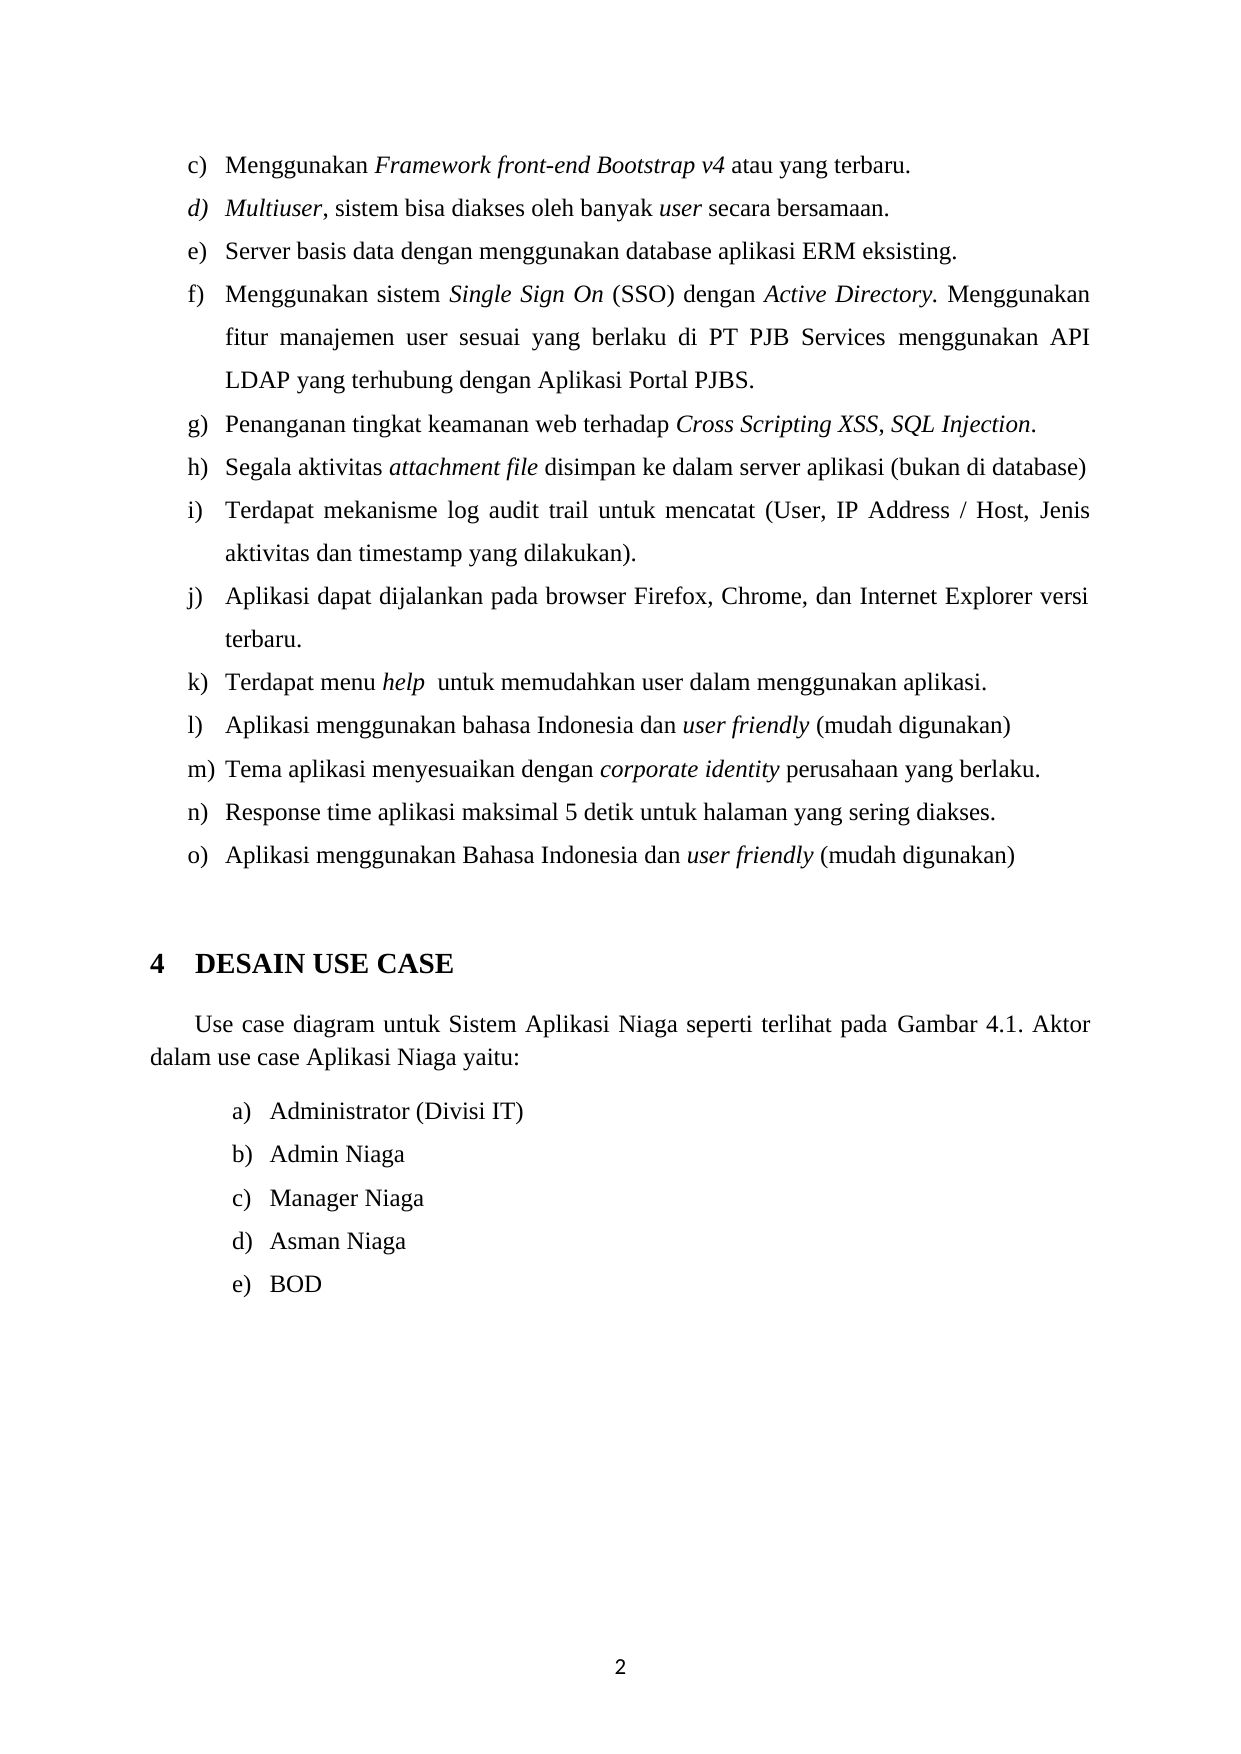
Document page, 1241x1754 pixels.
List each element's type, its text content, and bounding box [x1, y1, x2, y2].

list Multiuser, sistem bisa diakses oleh banyak user secara bersamaan. [187, 193, 1090, 222]
list Manager Niaga [232, 1183, 1090, 1211]
list Admin Niaga [232, 1139, 1090, 1168]
list Asman Niaga [232, 1226, 1090, 1254]
list Tema aplikasi menyesuaikan dengan corporate identity perusahaan yang berlaku. [187, 754, 1090, 782]
list Response time aplikasi maksimal 5 detik untuk halaman yang sering diakses. [187, 797, 1090, 826]
list Aplikasi dapat dijalankan pada browser Firefox, Chrome, dan Internet Explorer versi terbaru. [187, 581, 1090, 653]
list Penanganan tingkat keamanan web terhadap Cross Scripting XSS, SQL Injection. [187, 409, 1090, 437]
list Administrator (Divisi IT) [232, 1096, 1090, 1125]
list Aplikasi menggunakan bahasa Indonesia dan user friendly (mudah digunakan) [187, 711, 1090, 739]
list BOD [232, 1269, 1090, 1298]
list Menggunakan sistem Single Sign On (SSO) dengan Active Directory. Menggunakan fitur manajemen user sesuai yang berlaku di PT PJB Services menggunakan API LDAP yang terhubung dengan Aplikasi Portal PJBS. [187, 279, 1090, 394]
list Terdapat mekanisme log audit trail untuk mencatat (User, IP Address / Host, Jenis aktivitas dan timestamp yang dilakukan). [187, 495, 1090, 567]
list Segala aktivitas attachment file disimpan ke dalam server aplikasi (bukan di database) [187, 452, 1090, 481]
subtitle DESAIN USE CASE [150, 947, 1090, 980]
list Terdapat menu help untuk memudahkan user dalam menggunakan aplikasi. [187, 667, 1090, 696]
list Menggunakan Framework front-end Bootstrap v4 atau yang terbaru. [187, 150, 1090, 179]
list Server basis data dengan menggunakan database aplikasi ERM eksisting. [187, 236, 1090, 265]
list Aplikasi menggunakan Bahasa Indonesia dan user friendly (mudah digunakan) [187, 840, 1090, 869]
text Use case diagram untuk Sistem Aplikasi Niaga seperti terlihat pada Gambar 4.1. Aktor dalam use case Aplikasi Niaga yaitu: [150, 1009, 1090, 1071]
